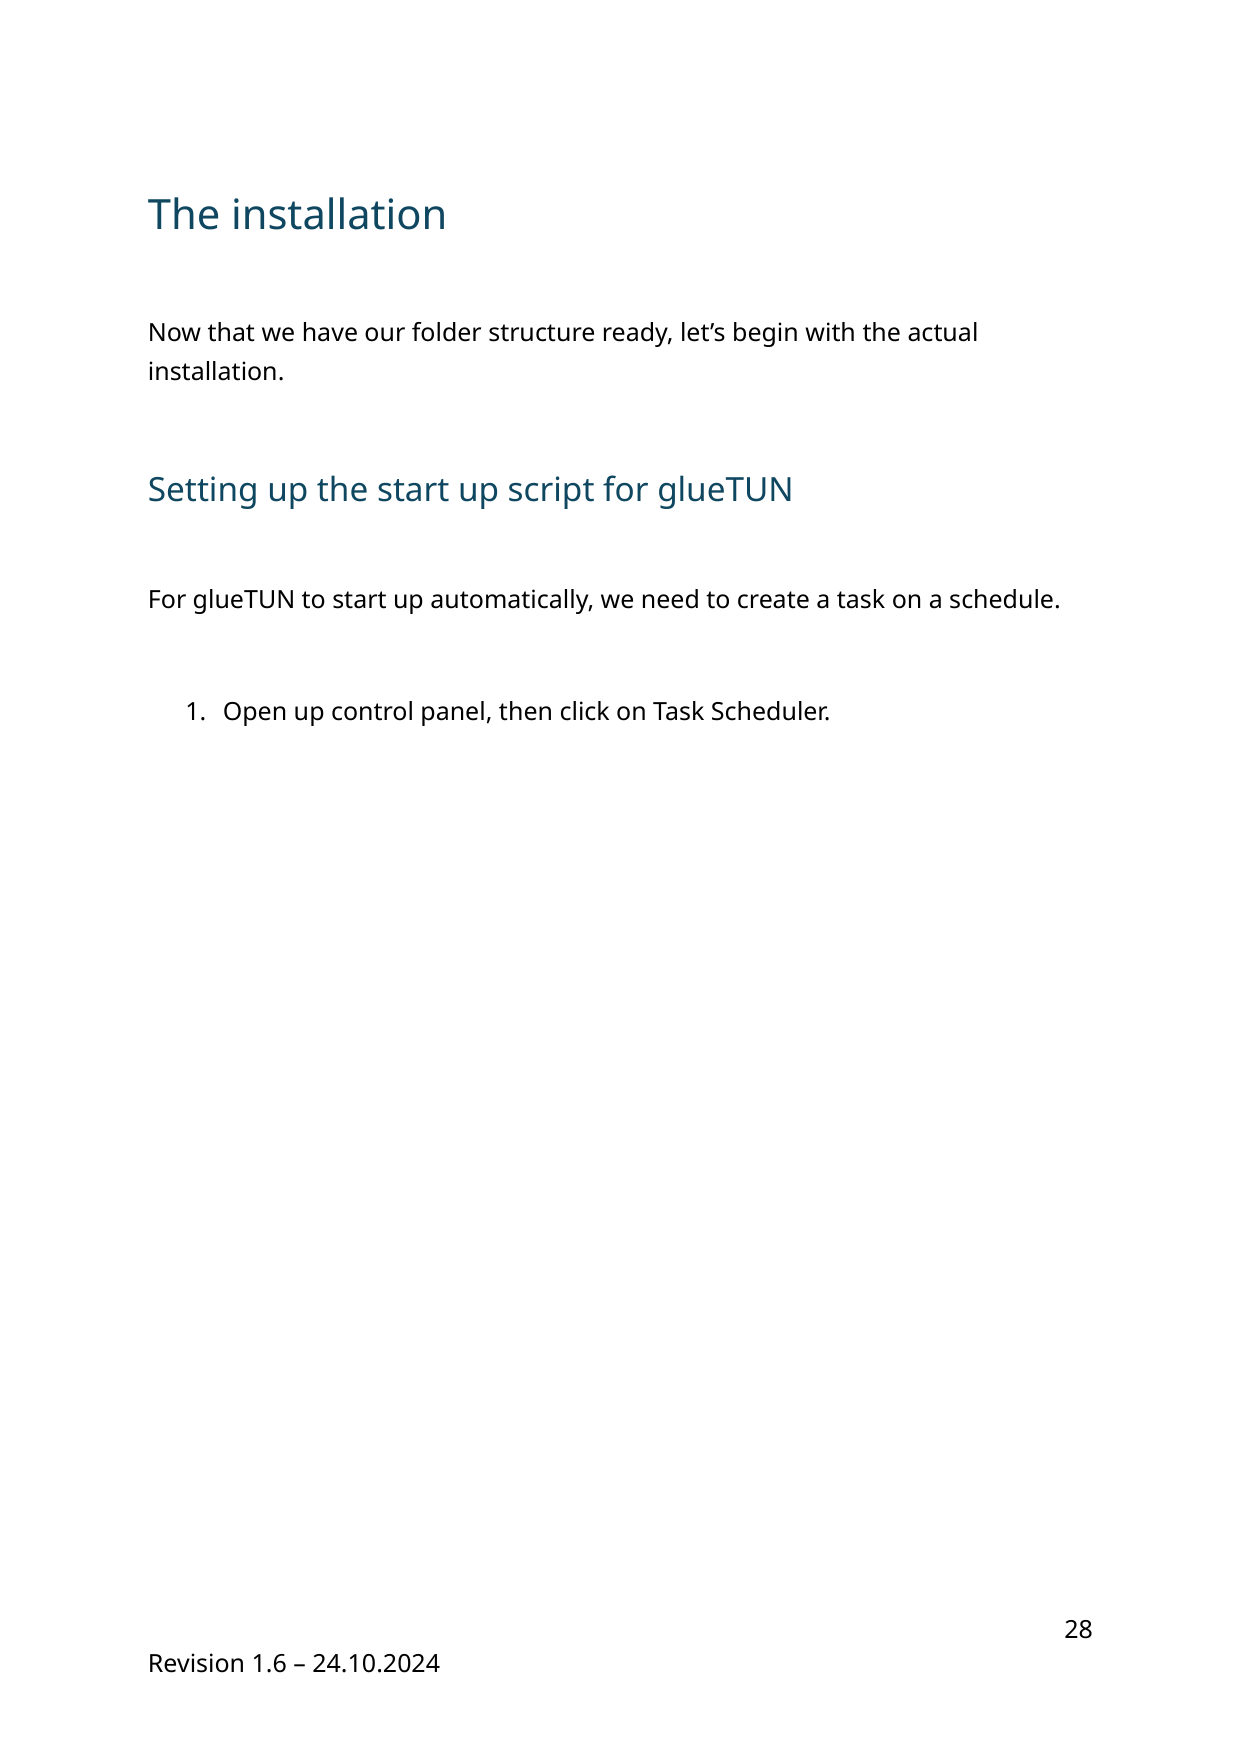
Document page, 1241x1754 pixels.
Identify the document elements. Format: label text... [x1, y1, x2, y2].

text Now that we have our folder structure ready, let’s begin with the actual installation. [148, 314, 1093, 388]
subtitle Setting up the start up script for glueTUN [148, 465, 1093, 511]
list Open up control panel, then click on Task Scheduler. [185, 693, 1093, 727]
text For glueTUN to start up automatically, we need to create a task on a schedule. [148, 582, 1093, 616]
subtitle The installation [148, 185, 1093, 242]
